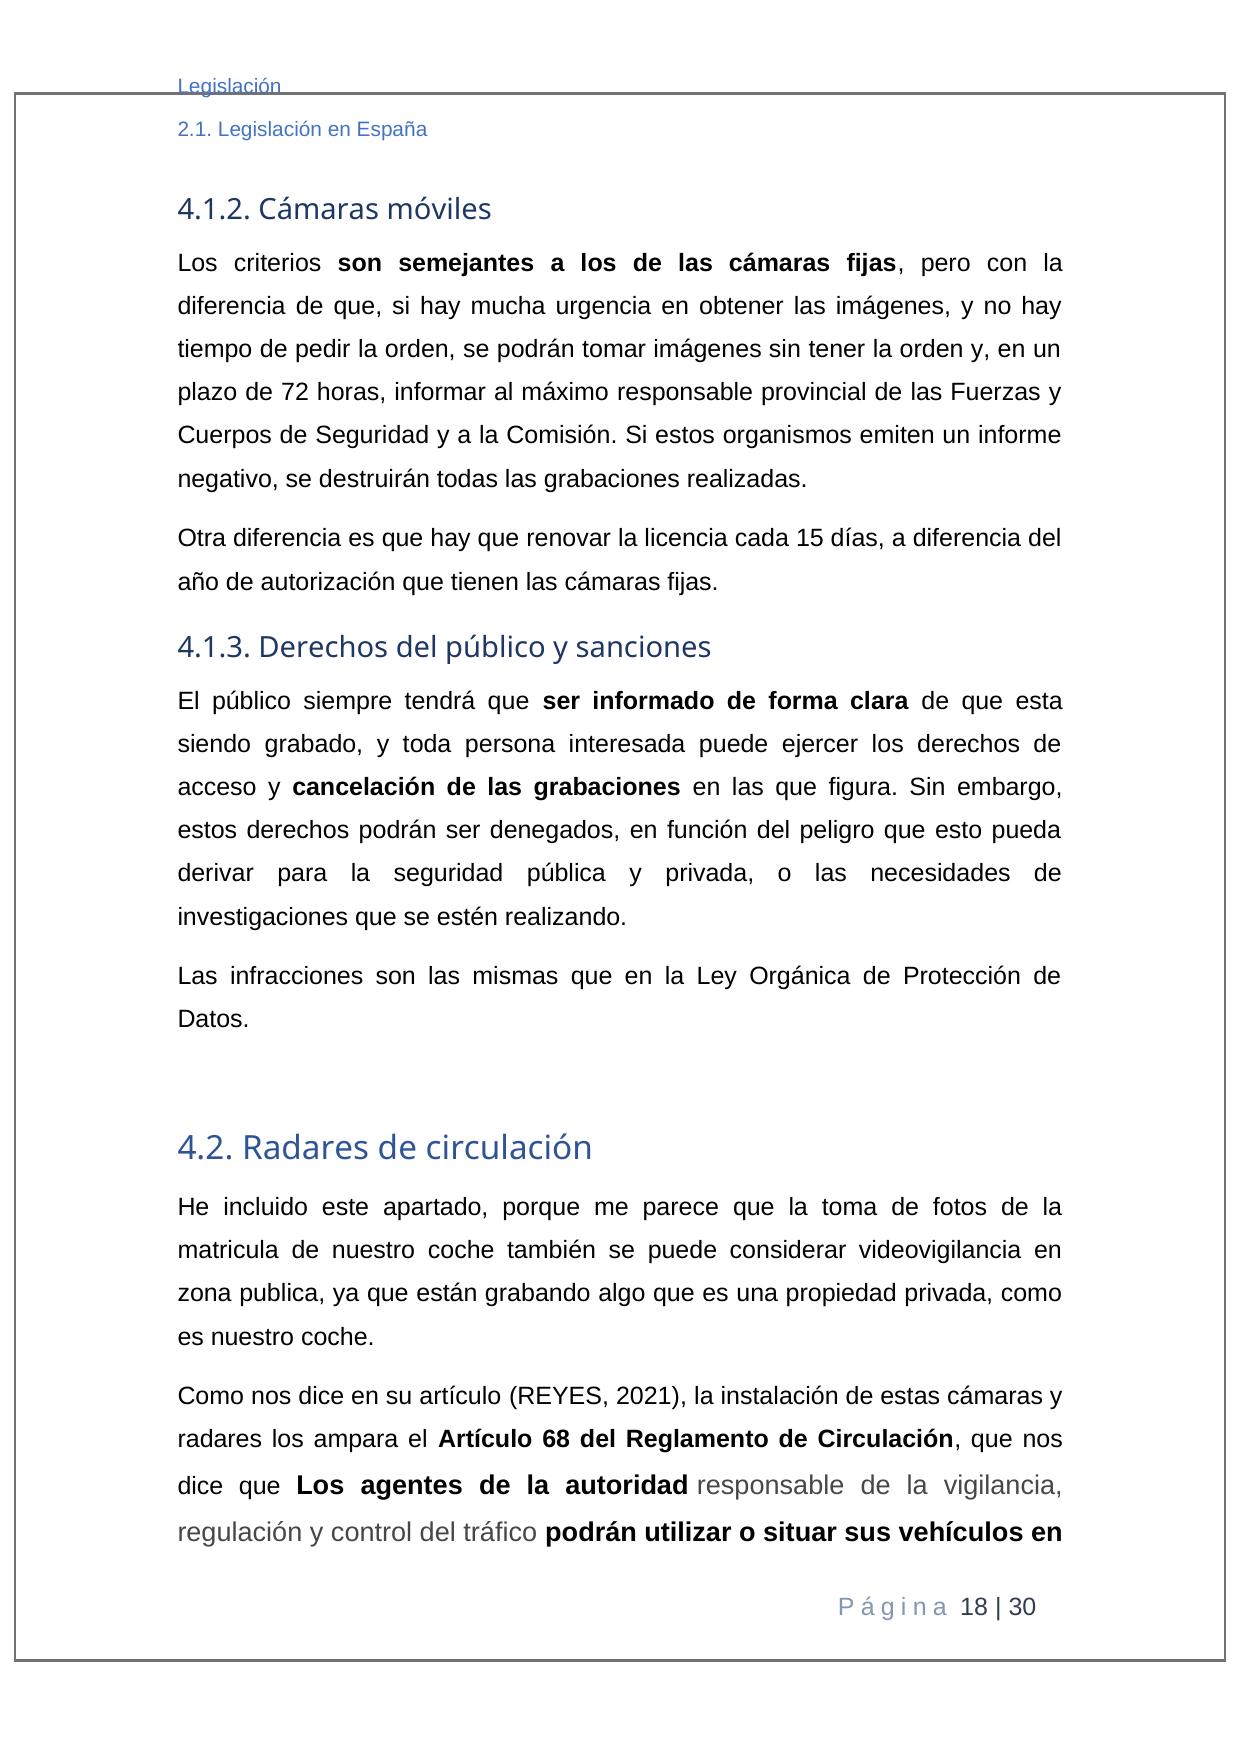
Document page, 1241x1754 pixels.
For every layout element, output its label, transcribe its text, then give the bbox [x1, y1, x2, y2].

subtitle 4.1.2. Cámaras móviles [177, 188, 1063, 228]
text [177, 1381, 1063, 1547]
text Otra diferencia es que hay que renovar la licencia cada 15 días, a diferencia del año de autorización que tienen las cámaras fijas. [177, 523, 1063, 595]
text He incluido este apartado, porque me parece que la toma de fotos de la matricula de nuestro coche también se puede considerar videovigilancia en zona publica, ya que están grabando algo que es una propiedad privada, como es nuestro coche. [177, 1192, 1063, 1350]
subtitle 4.1.3. Derechos del público y sanciones [177, 626, 1063, 666]
text Los criterios son semejantes a los de las cámaras fijas, pero con la diferencia de que, si hay mucha urgencia en obtener las imágenes, y no hay tiempo de pedir la orden, se podrán tomar imágenes sin tener la orden y, en un plazo de 72 horas, informar al máximo responsable provincial de las Fuerzas y Cuerpos de Seguridad y a la Comisión. Si estos organismos emiten un informe negativo, se destruirán todas las grabaciones realizadas. [177, 248, 1063, 492]
subtitle 4.2. Radares de circulación [177, 1124, 1063, 1169]
text Las infracciones son las mismas que en la Ley Orgánica de Protección de Datos. [177, 961, 1063, 1033]
text El público siempre tendrá que ser informado de forma clara de que esta siendo grabado, y toda persona interesada puede ejercer los derechos de acceso y cancelación de las grabaciones en las que figura. Sin embargo, estos derechos podrán ser denegados, en función del peligro que esto pueda derivar para la seguridad pública y privada, o las necesidades de investigaciones que se estén realizando. [177, 686, 1063, 930]
